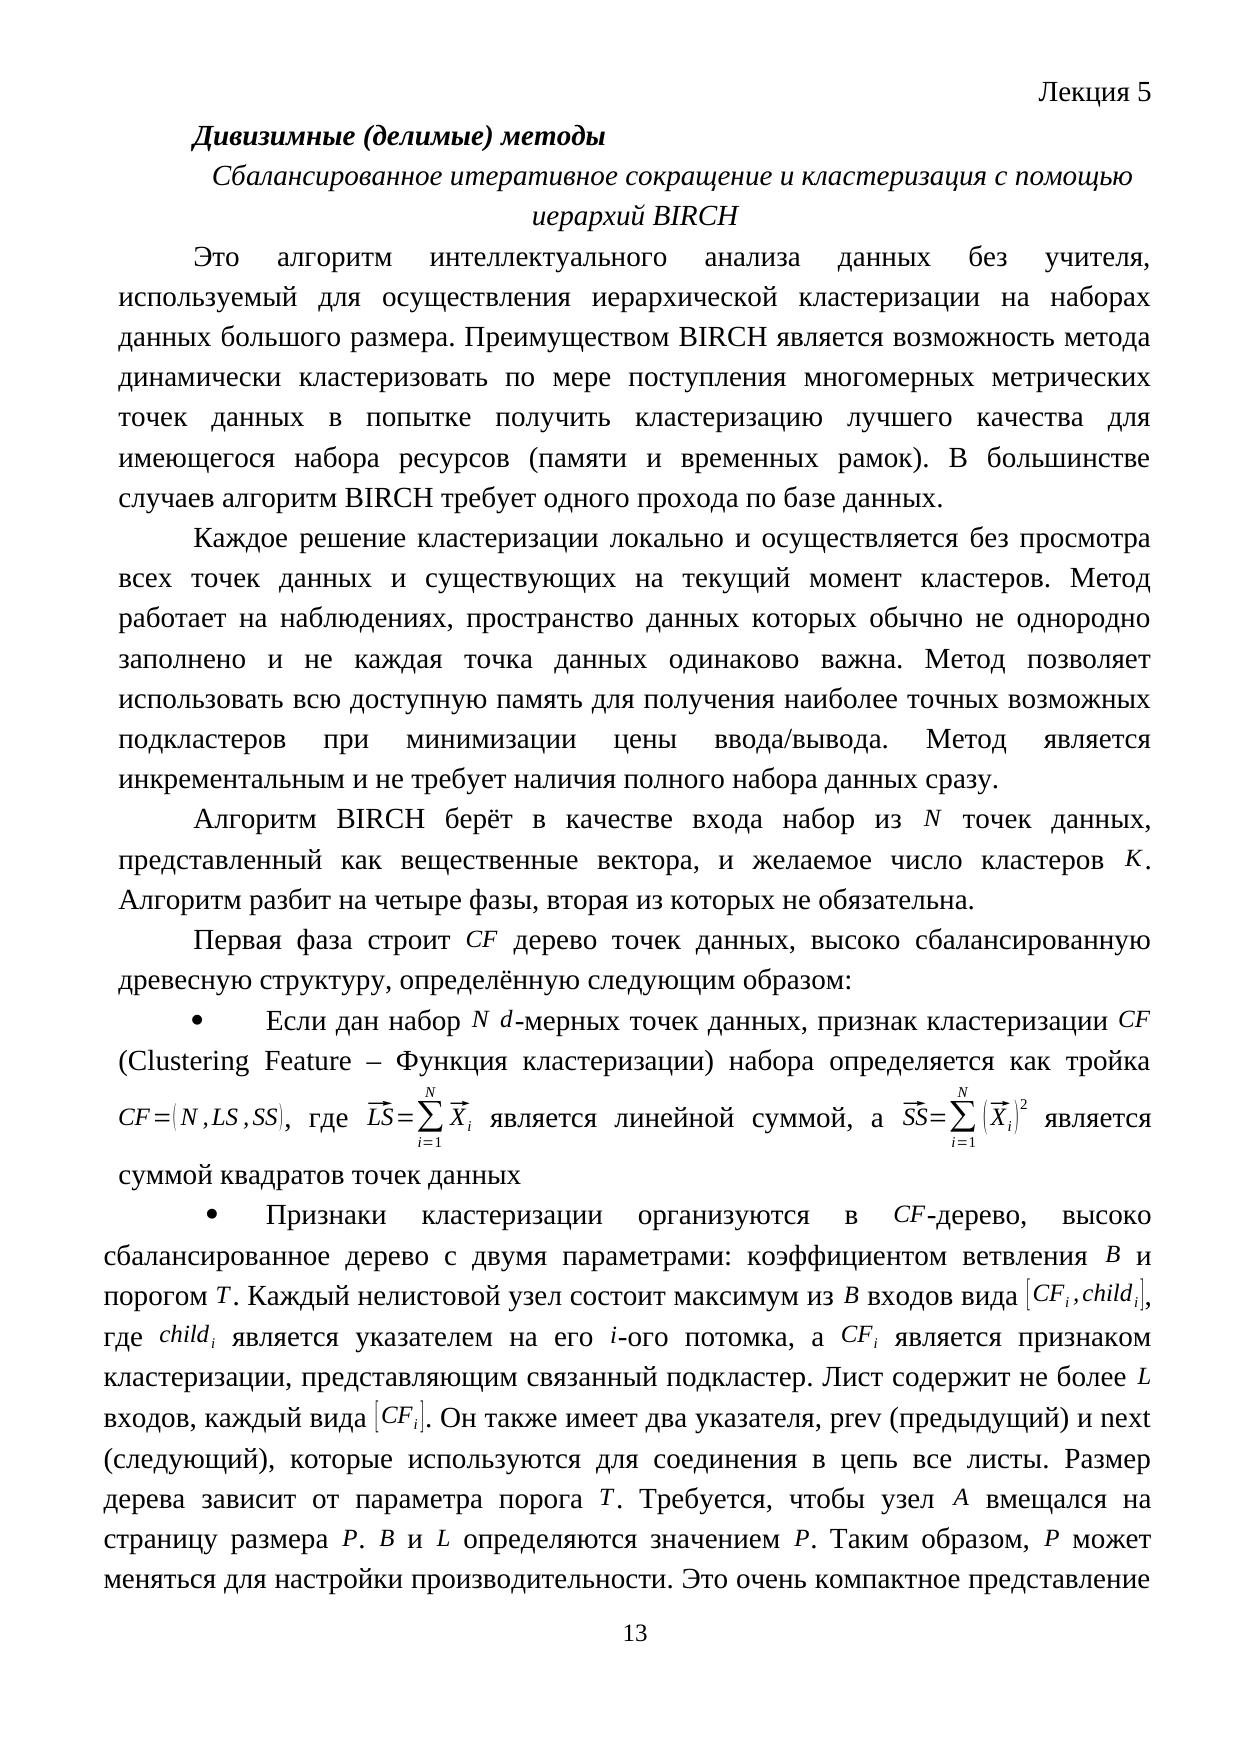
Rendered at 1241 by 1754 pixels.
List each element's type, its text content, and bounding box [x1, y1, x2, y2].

text Первая фаза строит дерево точек данных, высоко сбалансированную древесную структуру, определённую следующим образом: [118, 922, 1152, 996]
text Каждое решение кластеризации локально и осуществляется без просмотра всех точек данных и существующих на текущий момент кластеров. Метод работает на наблюдениях, пространство данных которых обычно не однородно заполнено и не каждая точка данных одинаково важна. Метод позволяет использовать всю доступную память для получения наиболее точных возможных подкластеров при минимизации цены ввода/вывода. Метод является инкрементальным и не требует наличия полного набора данных сразу. [118, 520, 1152, 795]
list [103, 1197, 1152, 1595]
list Если дан набор -мерных точек данных, признак кластеризации (Clustering Feature – Функция кластеризации) набора определяется как тройка , где является линейной суммой, а является суммой квадратов точек данных [118, 1003, 1152, 1191]
text Это алгоритм интеллектуального анализа данных без учителя, используемый для осуществления иерархической кластеризации на наборах данных большого размера. Преимуществом BIRCH является возможность метода динамически кластеризовать по мере поступления многомерных метрических точек данных в попытке получить кластеризацию лучшего качества для имеющегося набора ресурсов (памяти и временных рамок). В большинстве случаев алгоритм BIRCH требует одного прохода по базе данных. [118, 239, 1152, 513]
text Дивизимные (делимые) методы [118, 118, 1152, 152]
text Сбалансированное итеративное сокращение и кластеризация с помощью иерархий BIRCH [118, 158, 1152, 232]
text Алгоритм BIRCH берёт в качестве входа набор из точек данных, представленный как вещественные вектора, и желаемое число кластеров . Алгоритм разбит на четыре фазы, вторая из которых не обязательна. [118, 802, 1152, 916]
